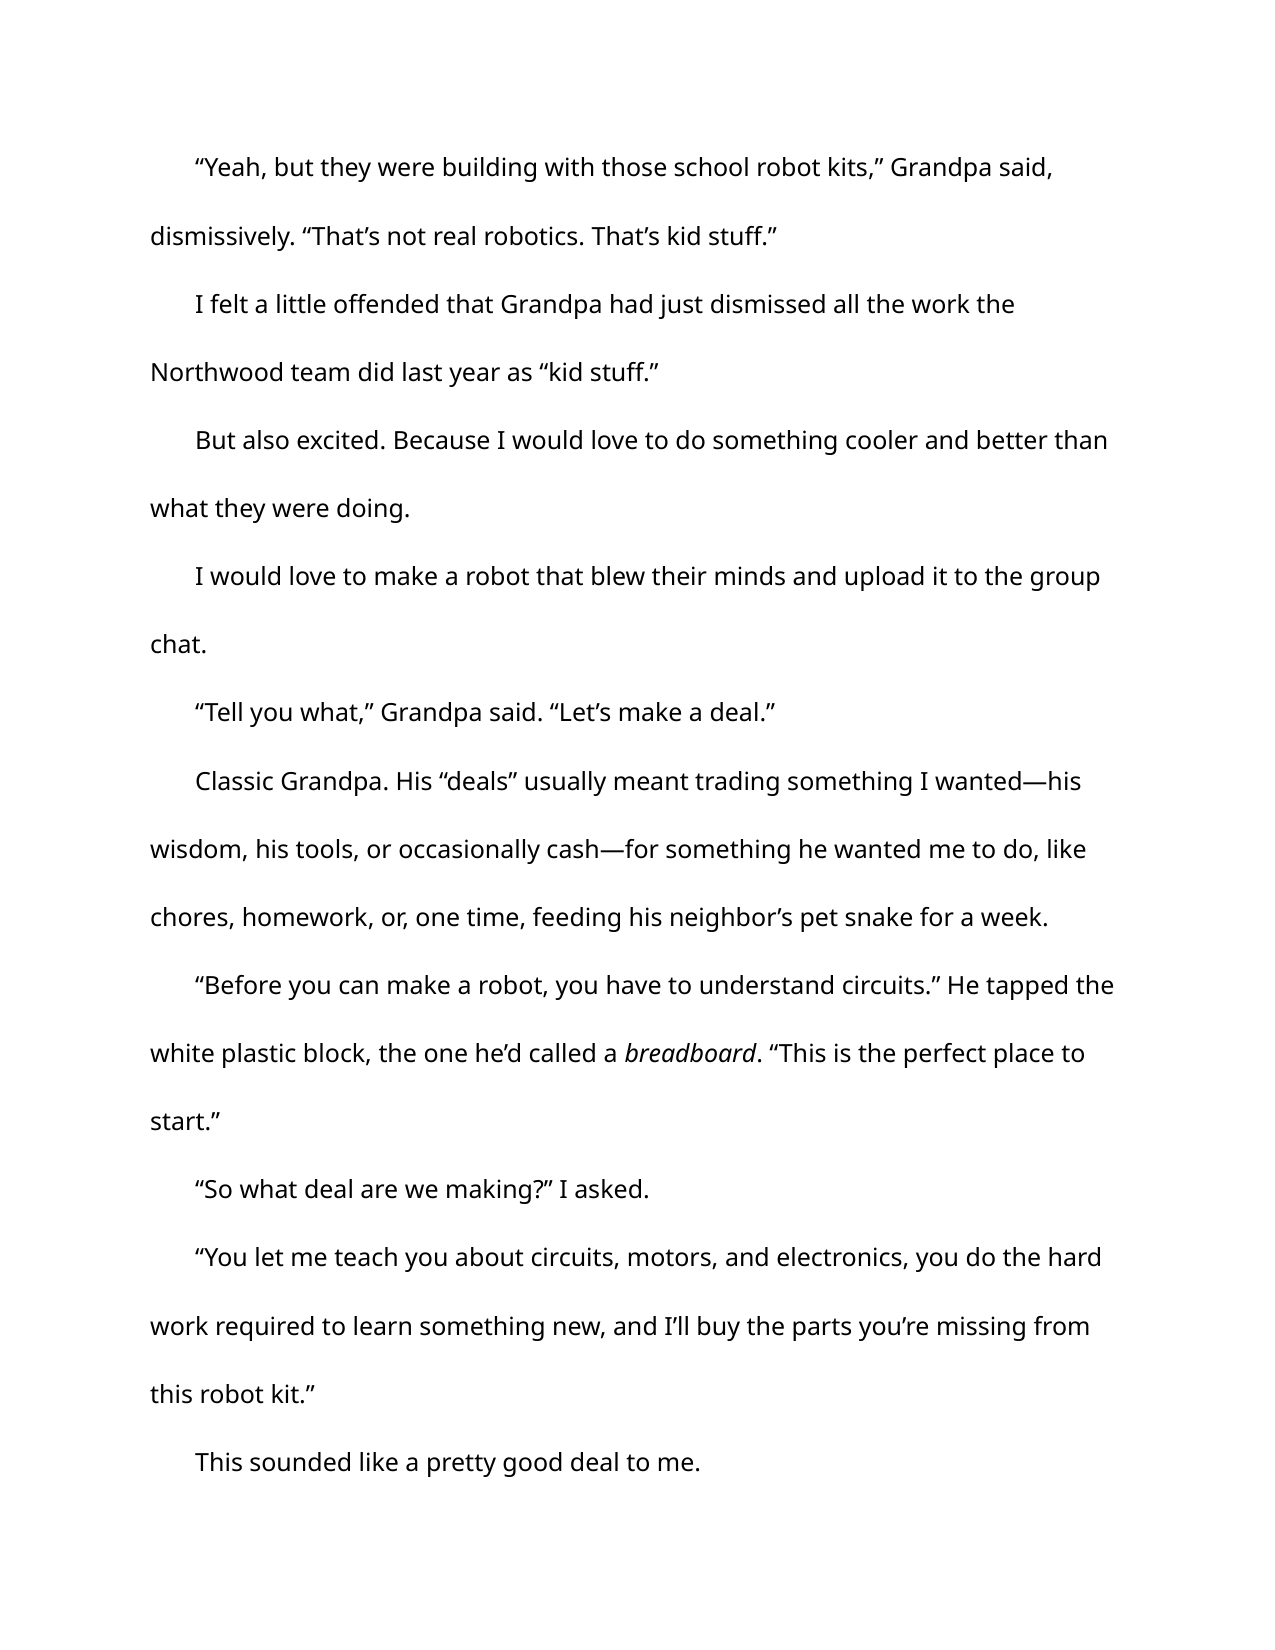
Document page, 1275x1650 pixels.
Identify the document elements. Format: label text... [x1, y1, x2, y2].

text “So what deal are we making?” I asked. [150, 1172, 1125, 1206]
text But also excited. Because I would love to do something cooler and better than what they were doing. [150, 422, 1125, 525]
text “You let me teach you about circuits, motors, and electronics, you do the hard work required to learn something new, and I’ll buy the parts you’re missing from this robot kit.” [150, 1240, 1125, 1410]
text “Yeah, but they were building with those school robot kits,” Grandpa said, dismissively. “That’s not real robotics. That’s kid stuff.” [150, 150, 1125, 252]
text I would love to make a robot that blew their minds and upload it to the group chat. [150, 559, 1125, 661]
text I felt a little offended that Grandpa had just dismissed all the work the Northwood team did last year as “kid stuff.” [150, 286, 1125, 388]
text This sounded like a pretty good deal to me. [150, 1444, 1125, 1478]
text “Before you can make a robot, you have to understand circuits.” He tapped the white plastic block, the one he’d called a breadboard. “This is the perfect place to start.” [150, 967, 1125, 1138]
text Classic Grandpa. His “deals” usually meant trading something I wanted—his wisdom, his tools, or occasionally cash—for something he wanted me to do, like chores, homework, or, one time, feeding his neighbor’s pet snake for a week. [150, 763, 1125, 933]
text “Tell you what,” Grandpa said. “Let’s make a deal.” [150, 695, 1125, 729]
